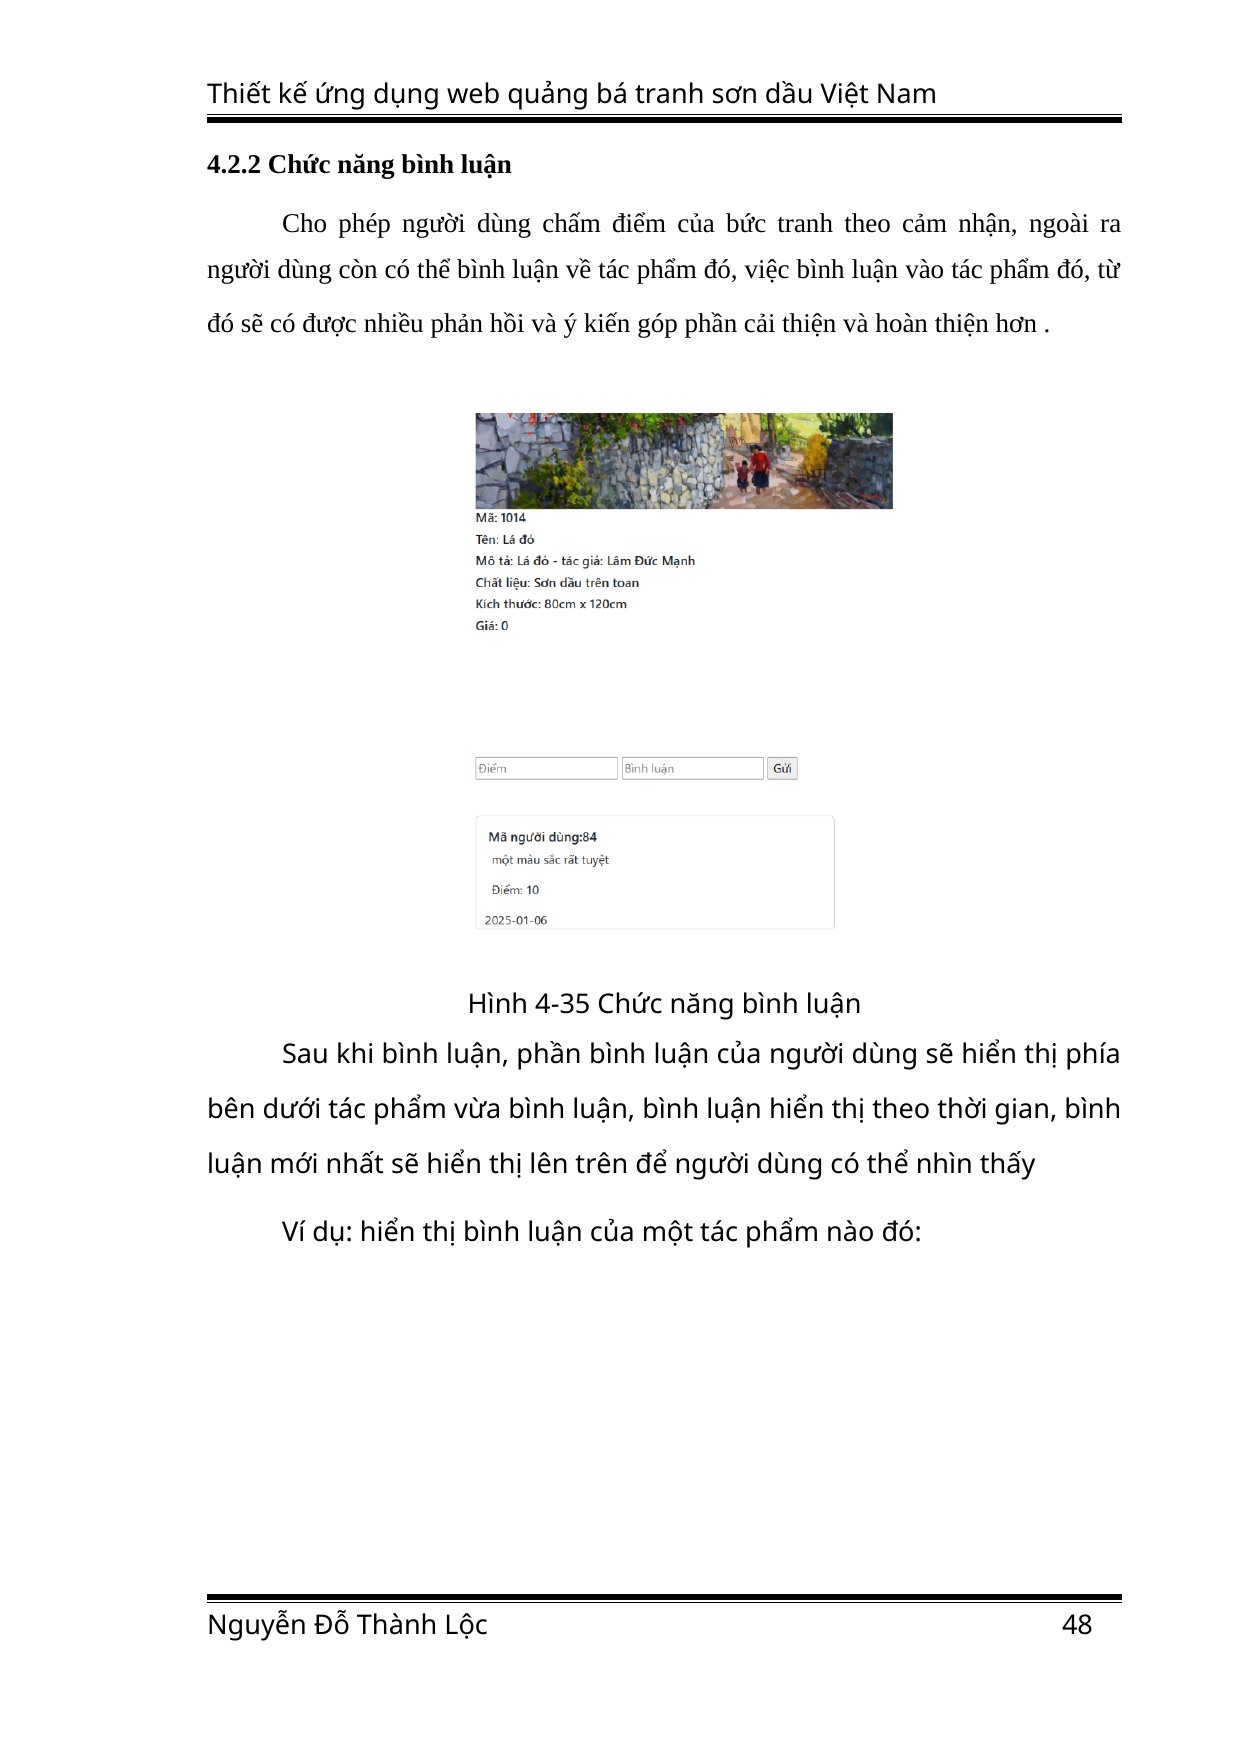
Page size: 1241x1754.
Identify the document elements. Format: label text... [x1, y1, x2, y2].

text Sau khi bình luận, phần bình luận của người dùng sẽ hiển thị phía bên dưới tác phẩm vừa bình luận, bình luận hiển thị theo thời gian, bình luận mới nhất sẽ hiển thị lên trên để người dùng có thể nhìn thấy [207, 1034, 1122, 1182]
subtitle Chức năng bình luận [207, 148, 1122, 179]
text Ví dụ: hiển thị bình luận của một tác phẩm nào đó: [207, 1213, 1122, 1249]
picture [206, 413, 1184, 954]
text Cho phép người dùng chấm điểm của bức tranh theo cảm nhận, ngoài ra người dùng còn có thể bình luận về tác phẩm đó, việc bình luận vào tác phẩm đó, từ đó sẽ có được nhiều phản hồi và ý kiến góp phần cải thiện và hoàn thiện hơn . [207, 207, 1122, 413]
